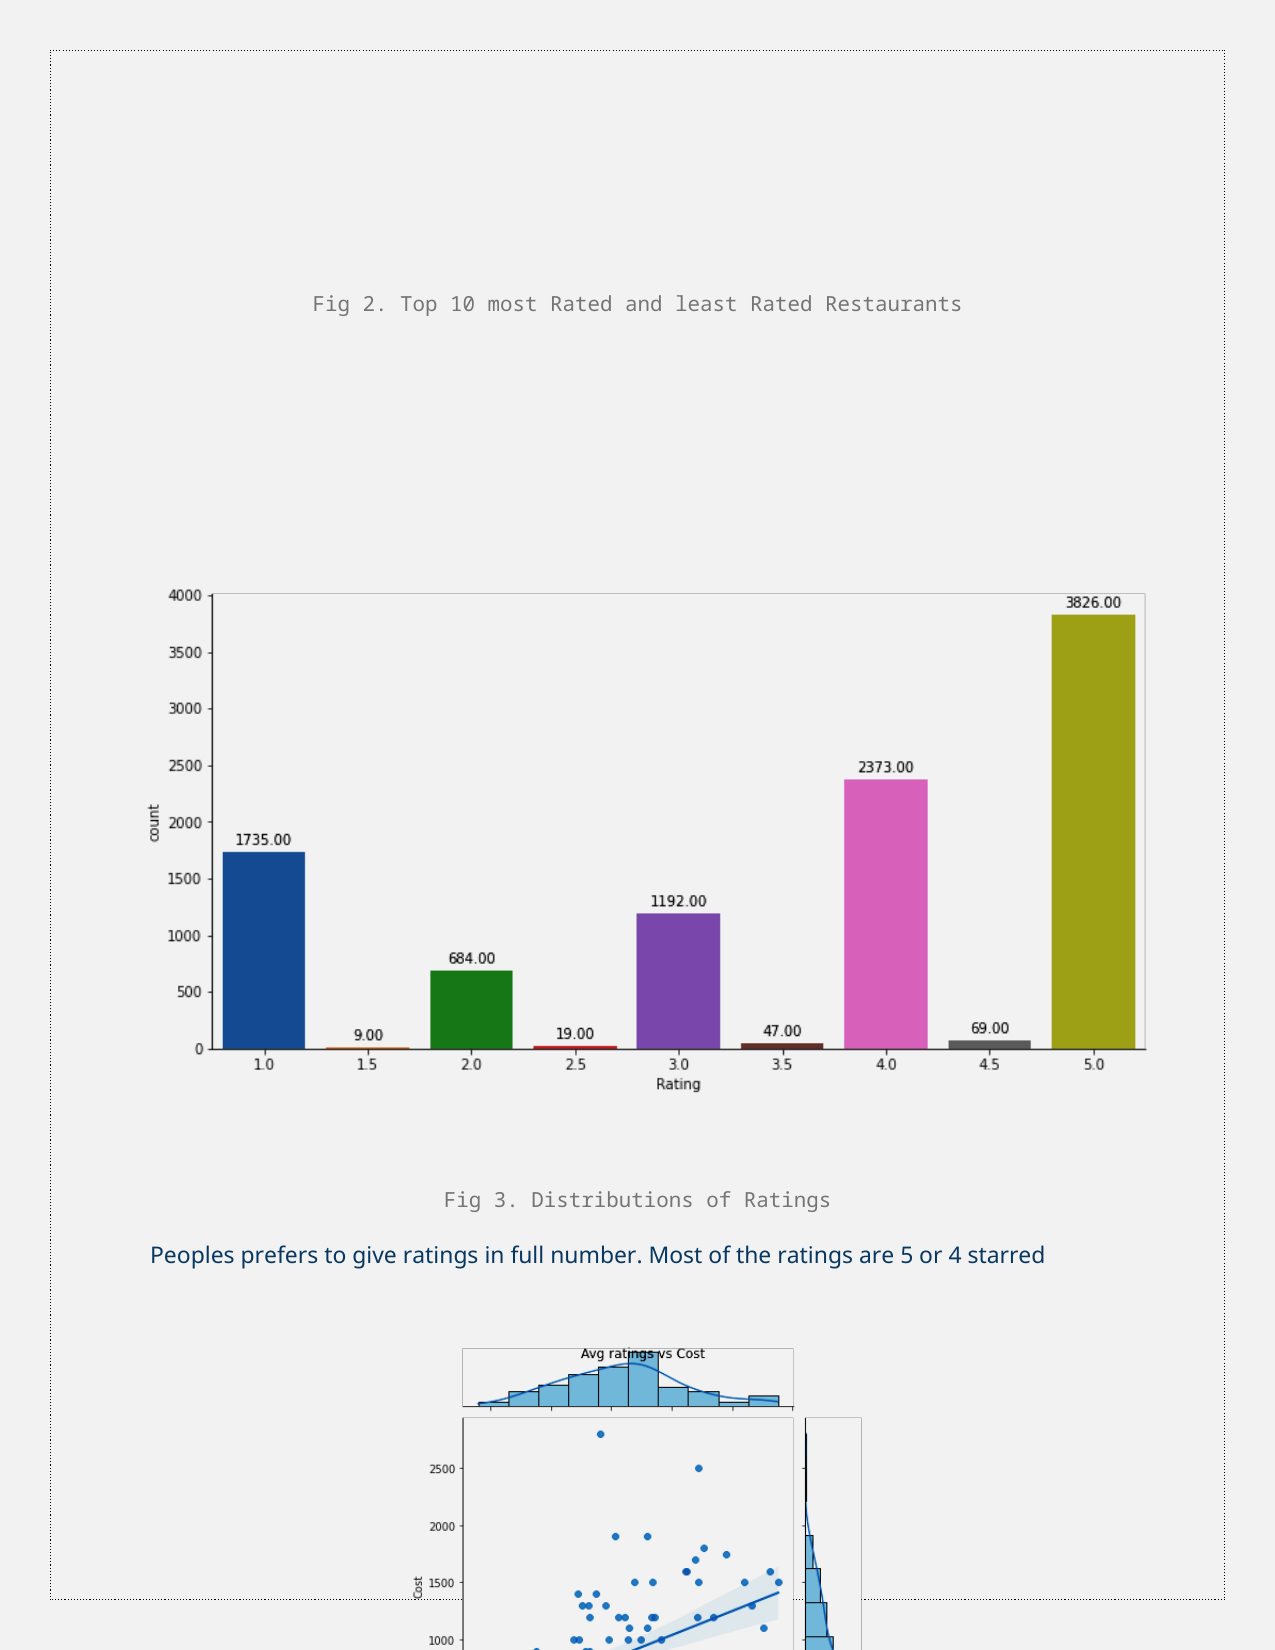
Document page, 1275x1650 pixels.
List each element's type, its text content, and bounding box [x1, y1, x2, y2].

text Fig 3. Distributions of Ratings [75, 1185, 1200, 1214]
text Peoples prefers to give ratings in full number. Most of the ratings are 5 or 4 starred [75, 1239, 1200, 1271]
picture [138, 580, 1155, 1102]
text Fig 2. Top 10 most Rated and least Rated Restaurants [75, 289, 1200, 317]
picture [406, 1340, 869, 1650]
